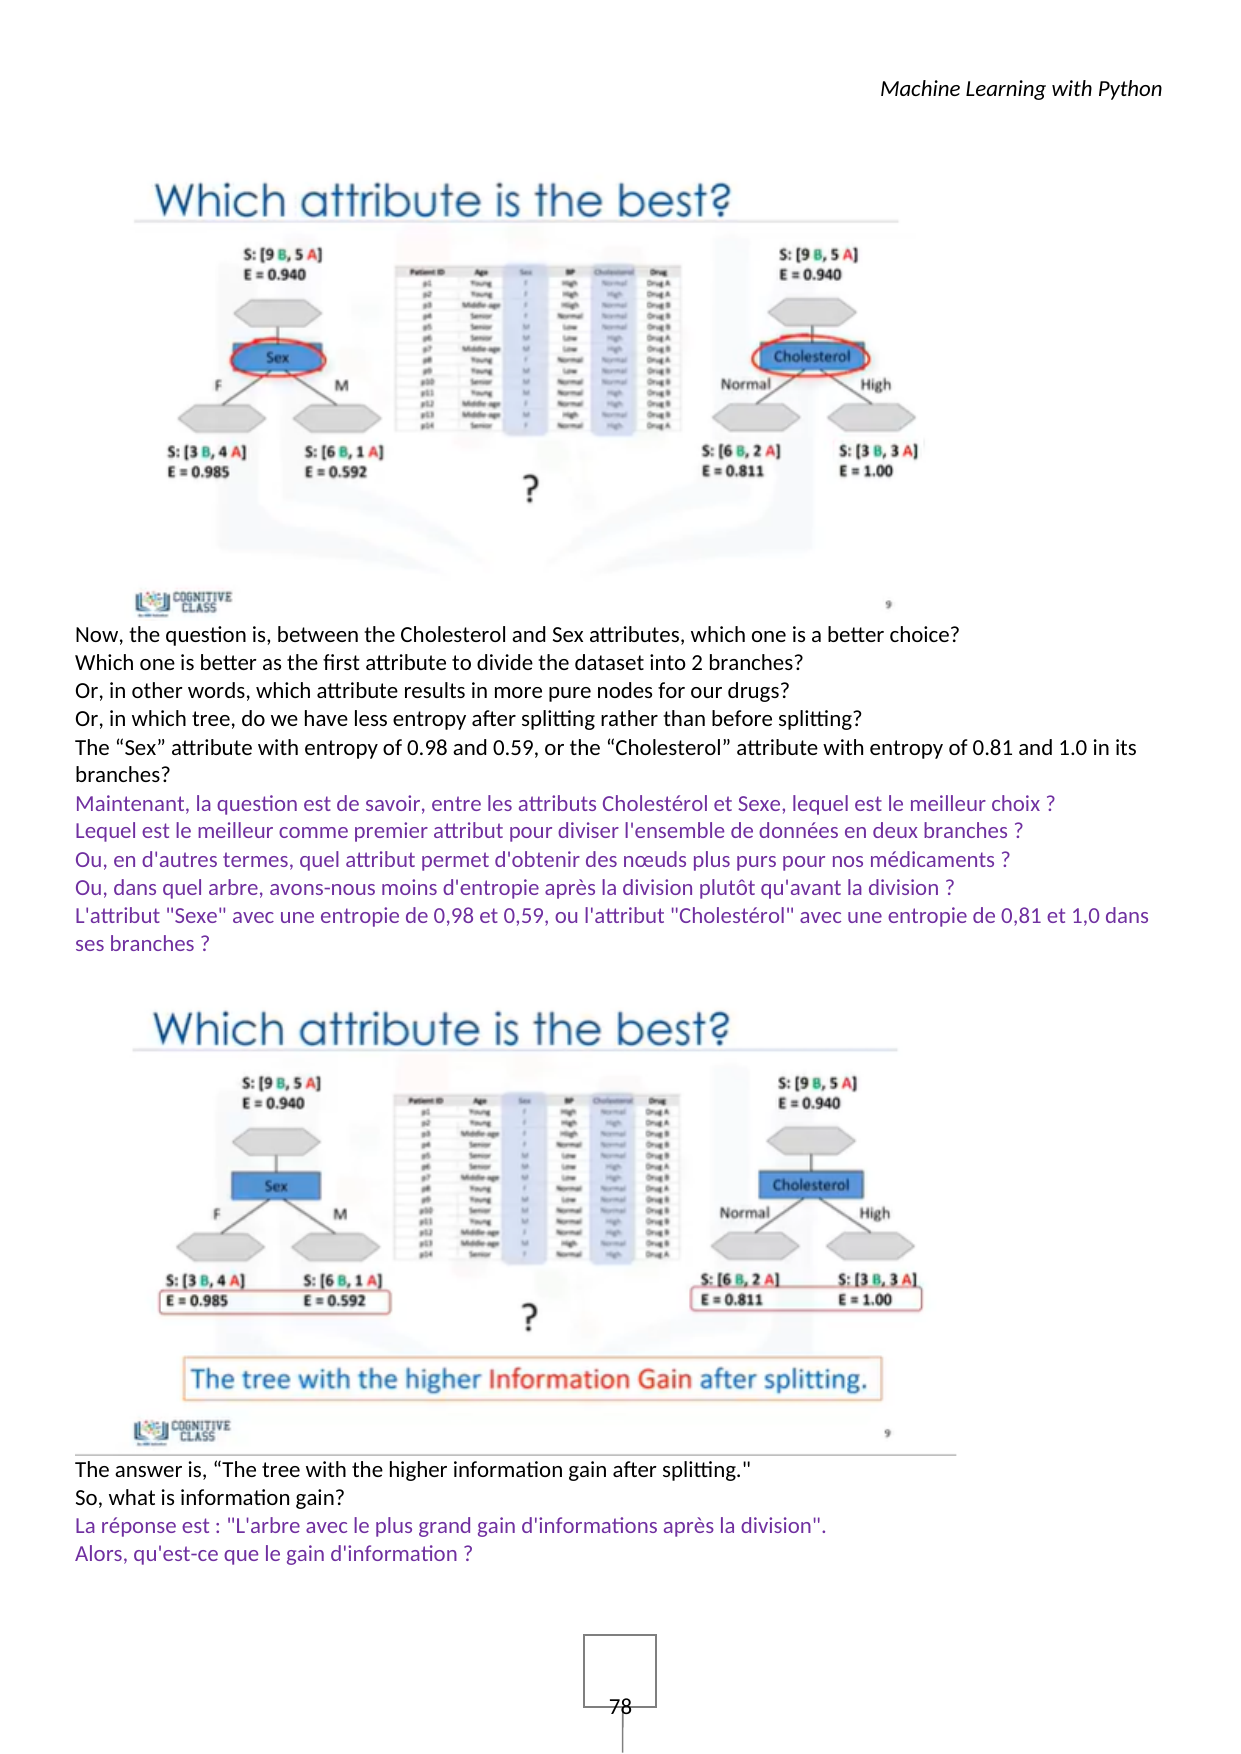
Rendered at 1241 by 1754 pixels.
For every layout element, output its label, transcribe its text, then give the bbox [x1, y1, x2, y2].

text Or, in other words, which attribute results in more pure nodes for our drugs? [75, 677, 1165, 704]
text Maintenant, la question est de savoir, entre les attributs Cholestérol et Sexe, lequel est le meilleur choix ? [75, 789, 1165, 817]
text The answer is, “The tree with the higher information gain after splitting." [75, 1455, 1165, 1483]
text Ou, en d'autres termes, quel attribut permet d'obtenir des nœuds plus purs pour nos médicaments ? [75, 845, 1165, 873]
text Or, in which tree, do we have less entropy after splitting rather than before splitting? [75, 704, 1165, 733]
text L'attribut "Sexe" avec une entropie de 0,98 et 0,59, ou l'attribut "Cholestérol" avec une entropie de 0,81 et 1,0 dans ses branches ? [75, 901, 1165, 957]
text La réponse est : "L'arbre avec le plus grand gain d'informations après la division". [75, 1511, 1165, 1539]
picture [75, 956, 957, 1456]
text The “Sex” attribute with entropy of 0.98 and 0.59, or the “Cholesterol” attribute with entropy of 0.81 and 1.0 in its branches? [75, 733, 1165, 789]
text Now, the question is, between the Cholesterol and Sex attributes, which one is a better choice? [75, 621, 1165, 648]
text Which one is better as the first attribute to divide the dataset into 2 branches? [75, 648, 1165, 677]
text Lequel est le meilleur comme premier attribut pour diviser l'ensemble de données en deux branches ? [75, 817, 1165, 845]
text So, what is information gain? [75, 1483, 1165, 1511]
text Alors, qu'est-ce que le gain d'information ? [75, 1539, 1165, 1567]
text Ou, dans quel arbre, avons-nous moins d'entropie après la division plutôt qu'avant la division ? [75, 873, 1165, 901]
picture [75, 129, 958, 621]
